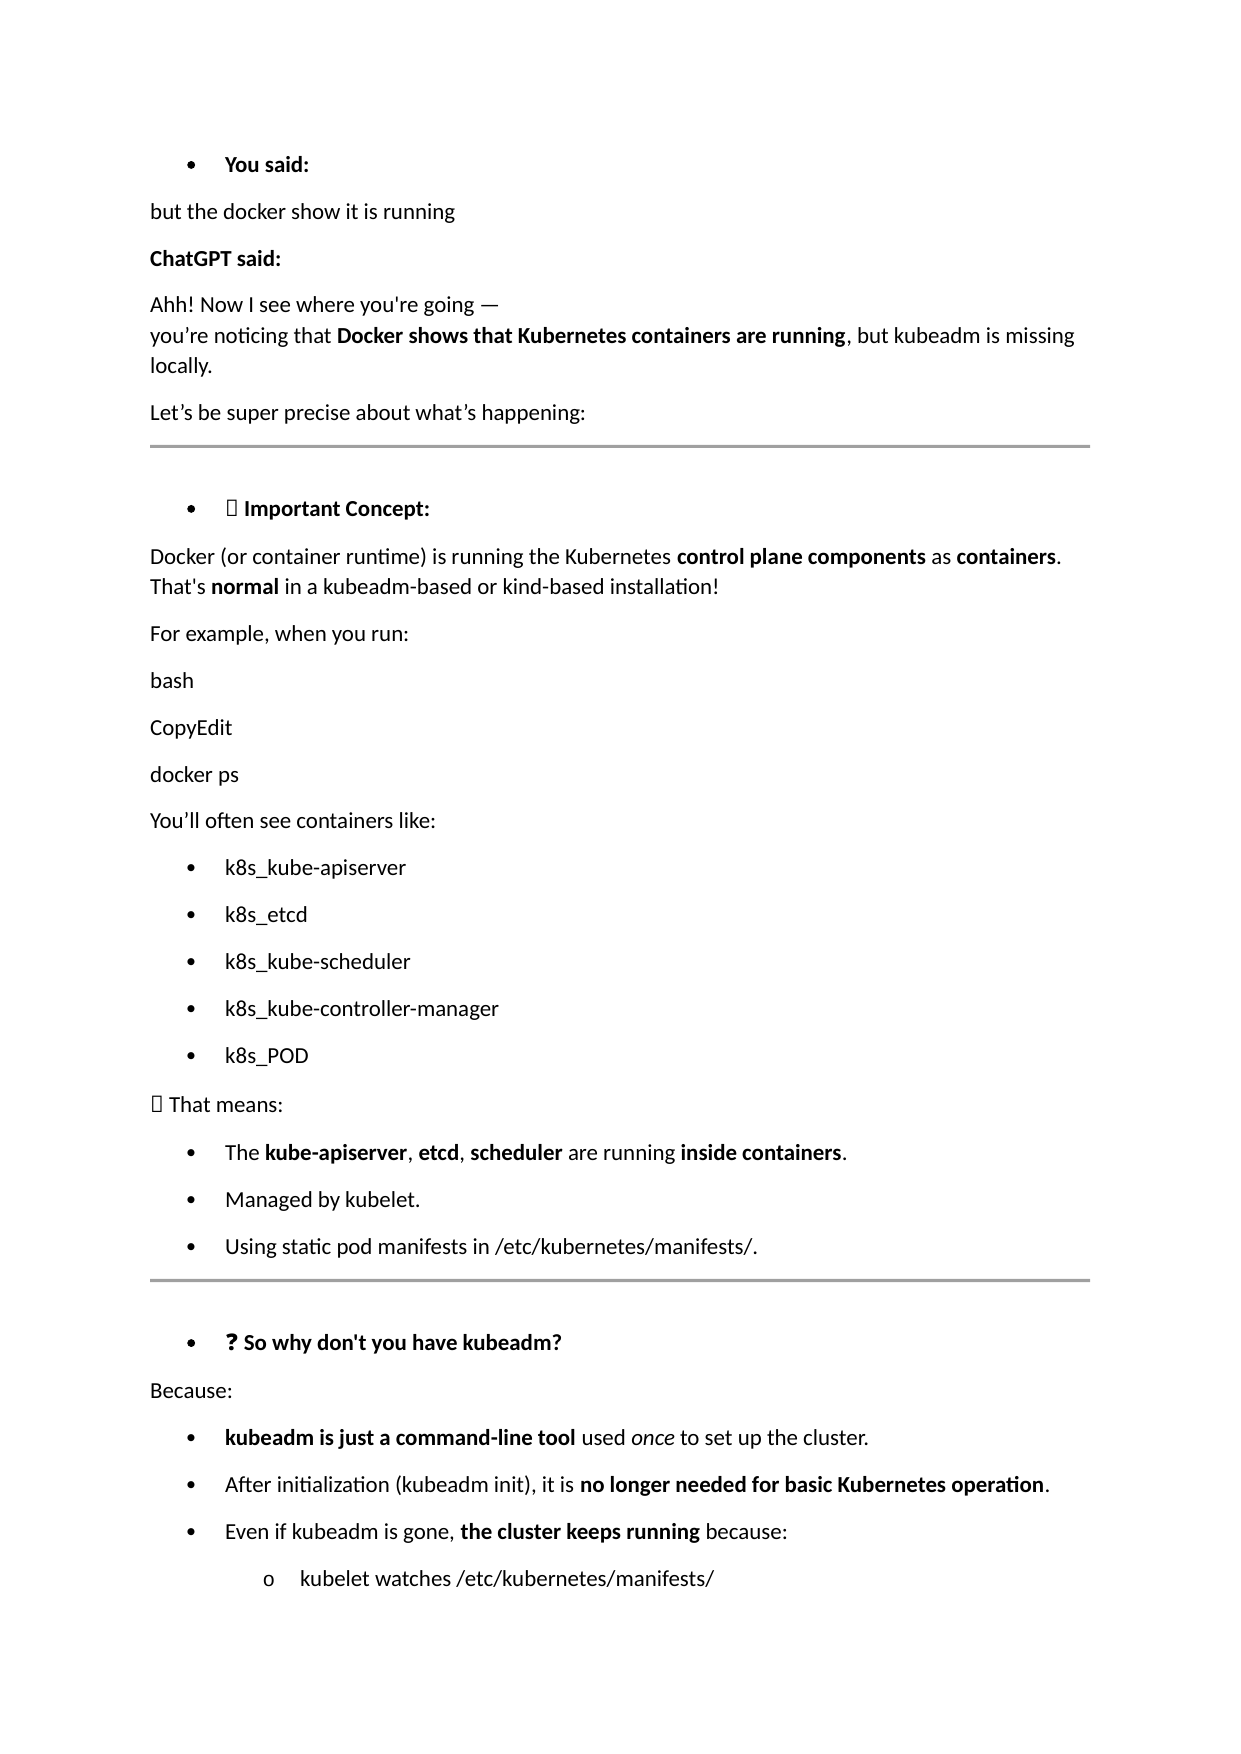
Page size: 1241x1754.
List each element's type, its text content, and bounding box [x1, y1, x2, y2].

list The kube-apiserver, etcd, scheduler are running inside containers. [187, 1138, 1090, 1166]
list Even if kubeadm is gone, the cluster keeps running because: [187, 1517, 1090, 1545]
text ✅ That means: [150, 1088, 1090, 1119]
text You’ll often see containers like: [150, 807, 1090, 835]
list kubelet watches /etc/kubernetes/manifests/ [262, 1564, 1090, 1592]
list ❓ So why don't you have kubeadm? [187, 1326, 1090, 1357]
text CopyEdit [150, 713, 1090, 741]
text docker ps [150, 760, 1090, 788]
text For example, when you run: [150, 619, 1090, 647]
text Ahh! Now I see where you're going — you’re noticing that Docker shows that Kubernetes containers are running, but kubeadm is missing locally. [150, 291, 1090, 379]
list You said: [187, 150, 1090, 178]
list 🧠 Important Concept: [187, 492, 1090, 523]
text bash [150, 666, 1090, 694]
list Managed by kubelet. [187, 1185, 1090, 1213]
list k8s_POD [187, 1041, 1090, 1069]
text ChatGPT said: [150, 244, 1090, 272]
list k8s_kube-apiserver [187, 853, 1090, 882]
list Using static pod manifests in /etc/kubernetes/manifests/. [187, 1232, 1090, 1260]
text Docker (or container runtime) is running the Kubernetes control plane components as containers. That's normal in a kubeadm-based or kind-based installation! [150, 542, 1090, 600]
text but the docker show it is running [150, 197, 1090, 225]
text Let’s be super precise about what’s happening: [150, 398, 1090, 426]
list k8s_kube-scheduler [187, 947, 1090, 975]
list kubeadm is just a command-line tool used once to set up the cluster. [187, 1423, 1090, 1451]
list k8s_etcd [187, 900, 1090, 928]
list After initialization (kubeadm init), it is no longer needed for basic Kubernetes operation. [187, 1470, 1090, 1498]
text Because: [150, 1376, 1090, 1404]
list k8s_kube-controller-manager [187, 994, 1090, 1022]
